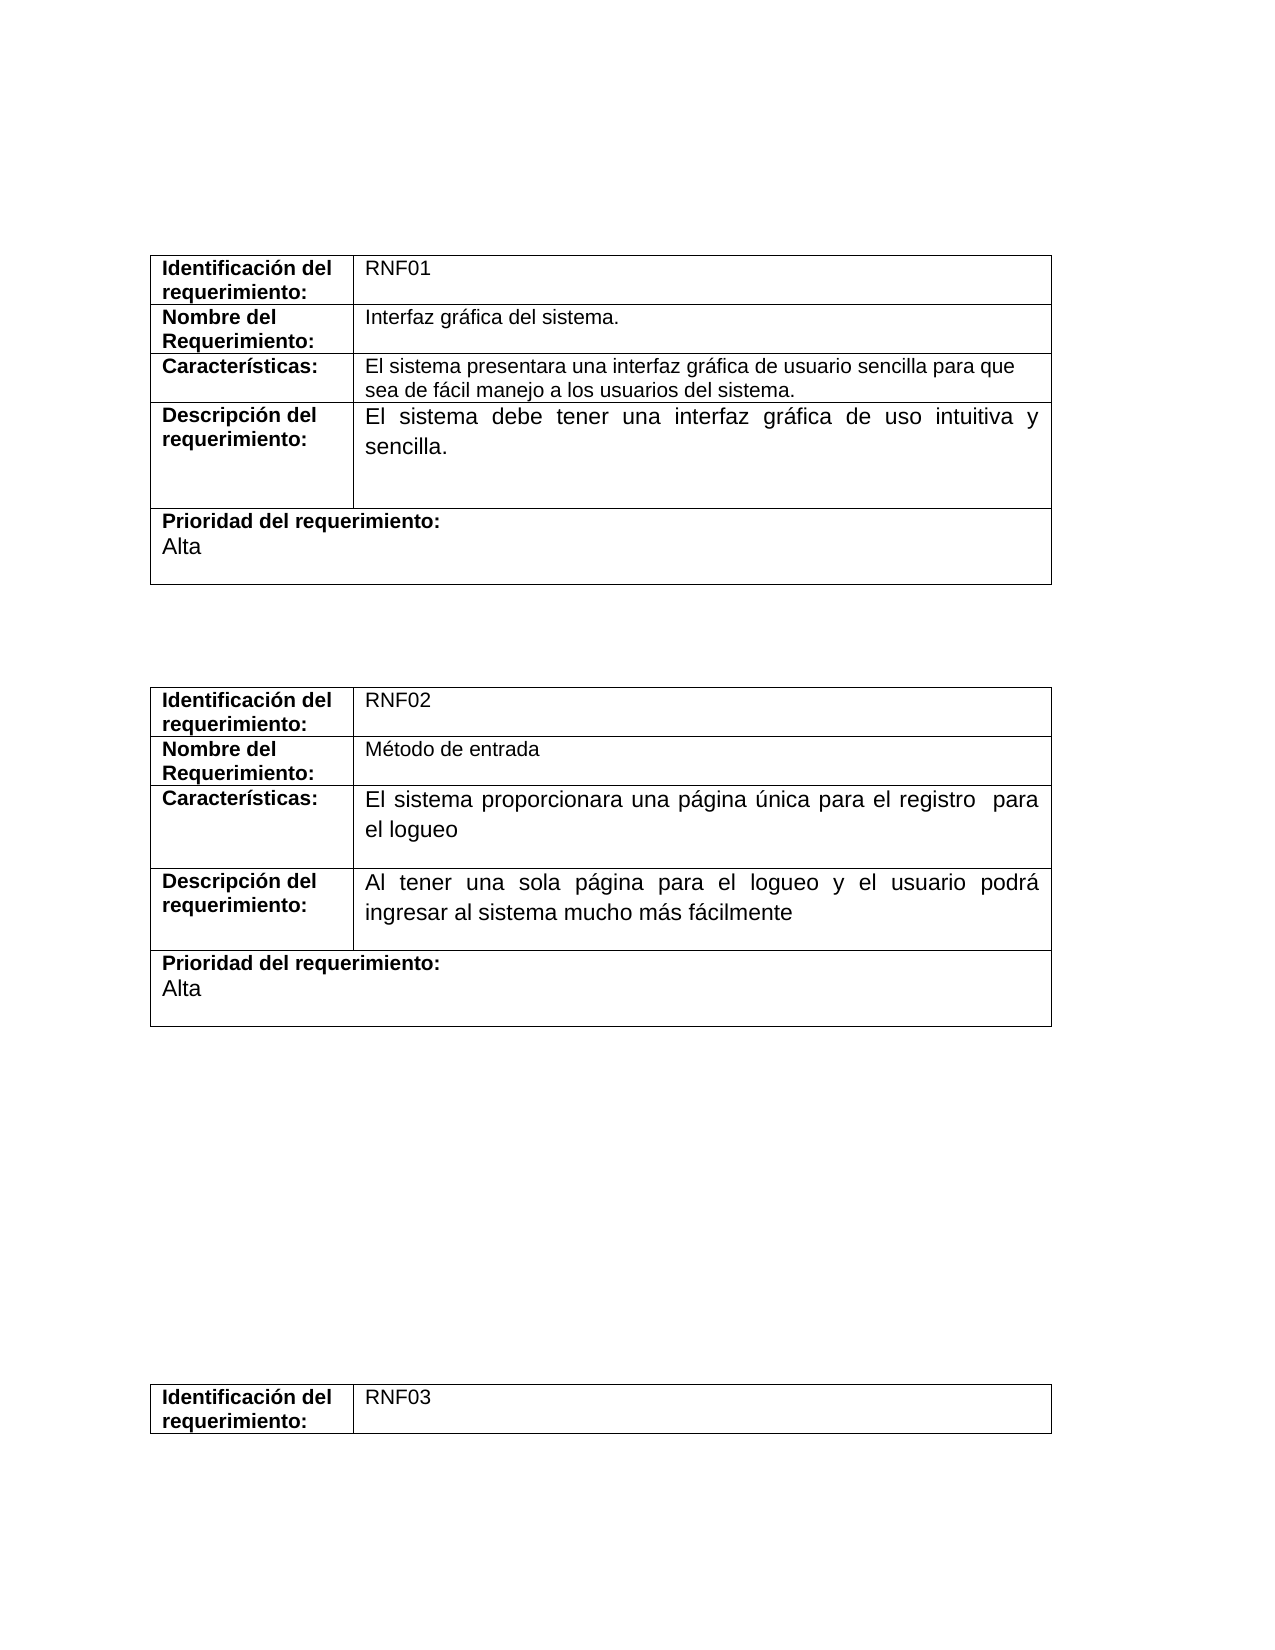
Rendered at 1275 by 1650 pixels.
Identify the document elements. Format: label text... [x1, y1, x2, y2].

table_cell El sistema proporcionara una página única para el registro para el logueo [354, 786, 1051, 867]
table_header RNF02 [354, 688, 1051, 736]
table_cell Prioridad del requerimiento: Alta [151, 509, 1051, 584]
table_cell Al tener una sola página para el logueo y el usuario podrá ingresar al sistema mucho más fácilmente [354, 869, 1051, 950]
table_header RNF01 [354, 256, 1051, 304]
table_cell Características: [151, 786, 353, 867]
table_header Identificación del requerimiento: [151, 688, 353, 736]
table_cell Características: [151, 354, 353, 402]
table_cell Prioridad del requerimiento: Alta [151, 951, 1051, 1026]
table_cell El sistema presentara una interfaz gráfica de usuario sencilla para que sea de fácil manejo a los usuarios del sistema. [354, 354, 1051, 402]
table_header Identificación del requerimiento: [151, 1385, 353, 1433]
table_header RNF03 [354, 1385, 1051, 1433]
table_cell El sistema debe tener una interfaz gráfica de uso intuitiva y sencilla. [354, 403, 1051, 508]
table_header Identificación del requerimiento: [151, 256, 353, 304]
table_cell Interfaz gráfica del sistema. [354, 305, 1051, 353]
table_cell Descripción del requerimiento: [151, 869, 353, 950]
table_cell Nombre del Requerimiento: [151, 305, 353, 353]
table_cell Descripción del requerimiento: [151, 403, 353, 508]
table_cell Método de entrada [354, 737, 1051, 785]
table_cell Nombre del Requerimiento: [151, 737, 353, 785]
